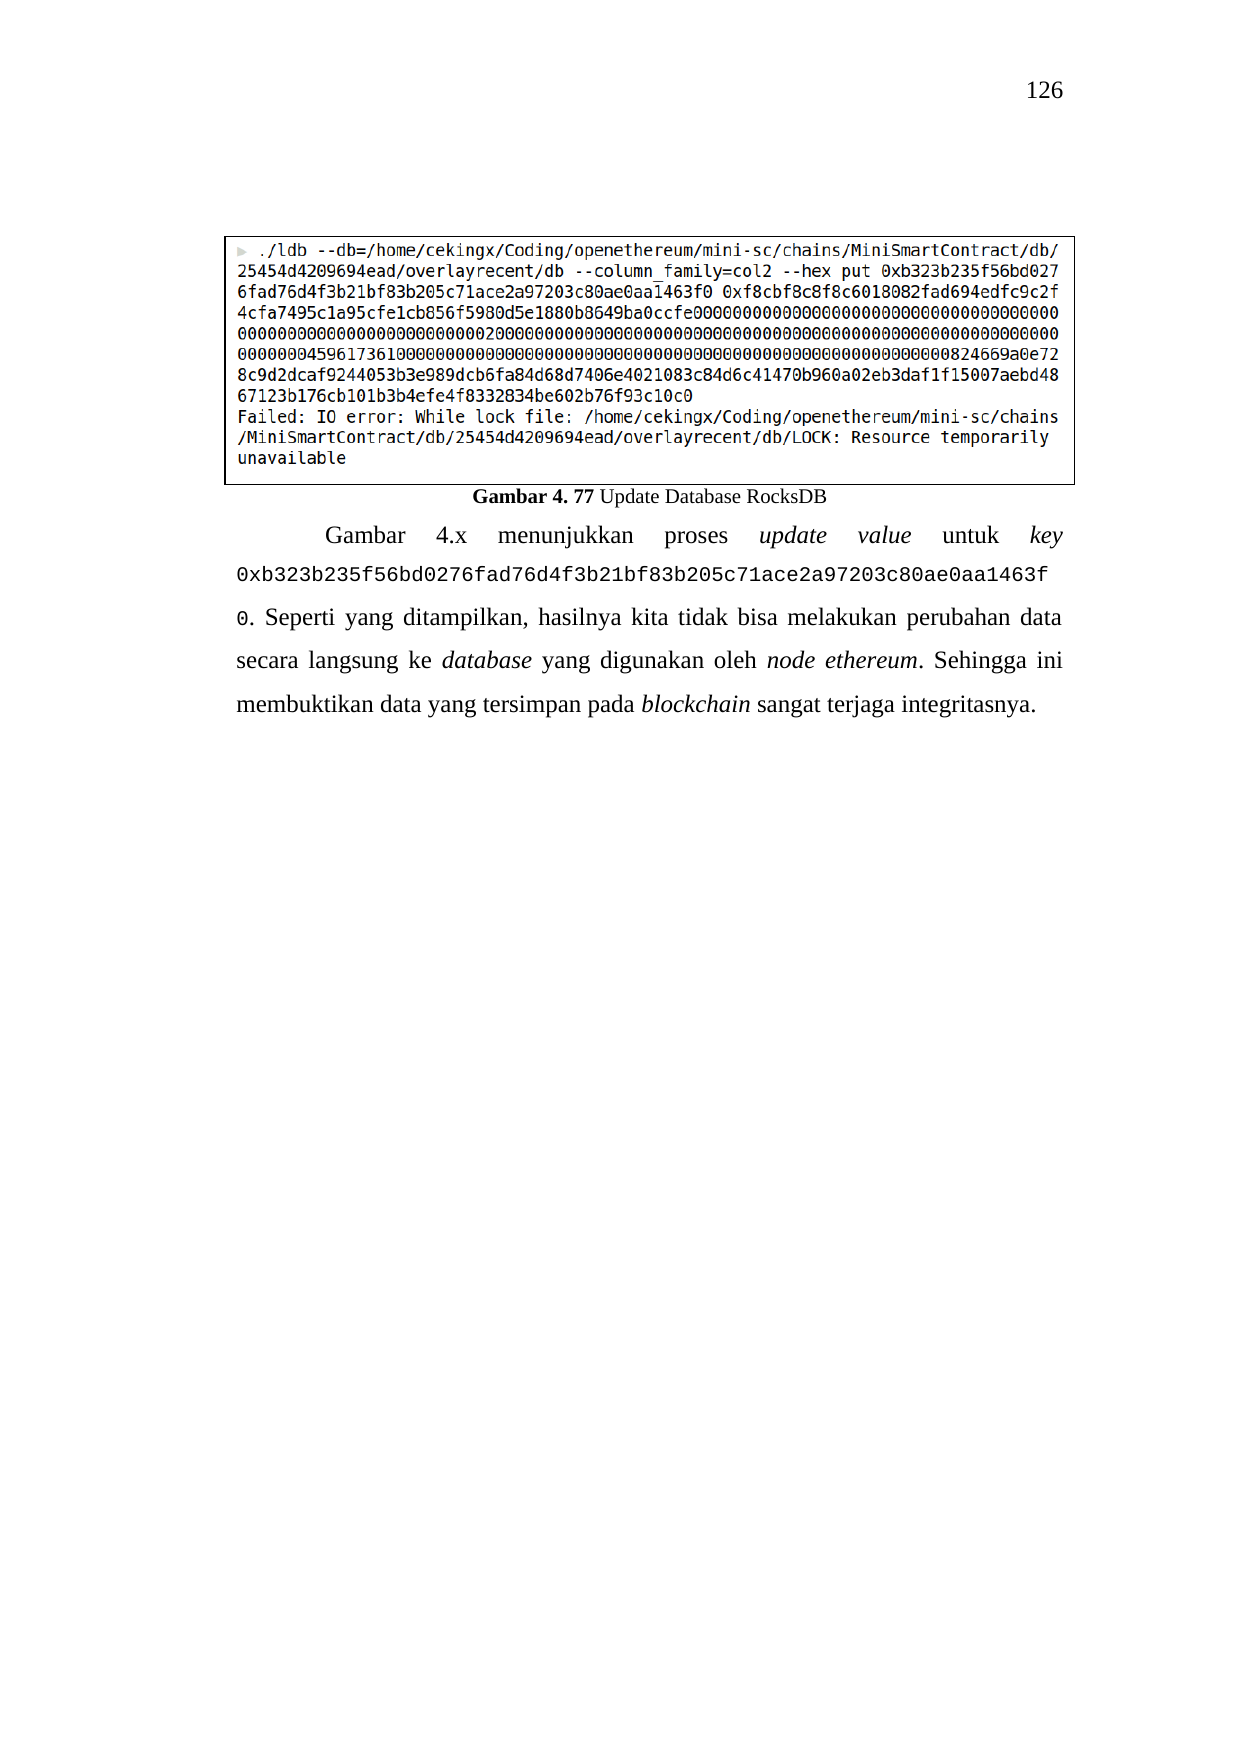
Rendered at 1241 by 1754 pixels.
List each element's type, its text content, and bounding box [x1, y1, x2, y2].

picture [236, 237, 1064, 470]
text Gambar 4. 77 Update Database RocksDB [236, 485, 1063, 508]
text Gambar 4.x menunjukkan proses update value untuk key 0xb323b235f56bd0276fad76d4f3b21bf83b205c71ace2a97203c80ae0aa1463f0. Seperti yang ditampilkan, hasilnya kita tidak bisa melakukan perubahan data secara langsung ke database yang digunakan oleh node ethereum. Sehingga ini membuktikan data yang tersimpan pada blockchain sangat terjaga integritasnya. [236, 521, 1063, 717]
table_header [226, 237, 1074, 483]
